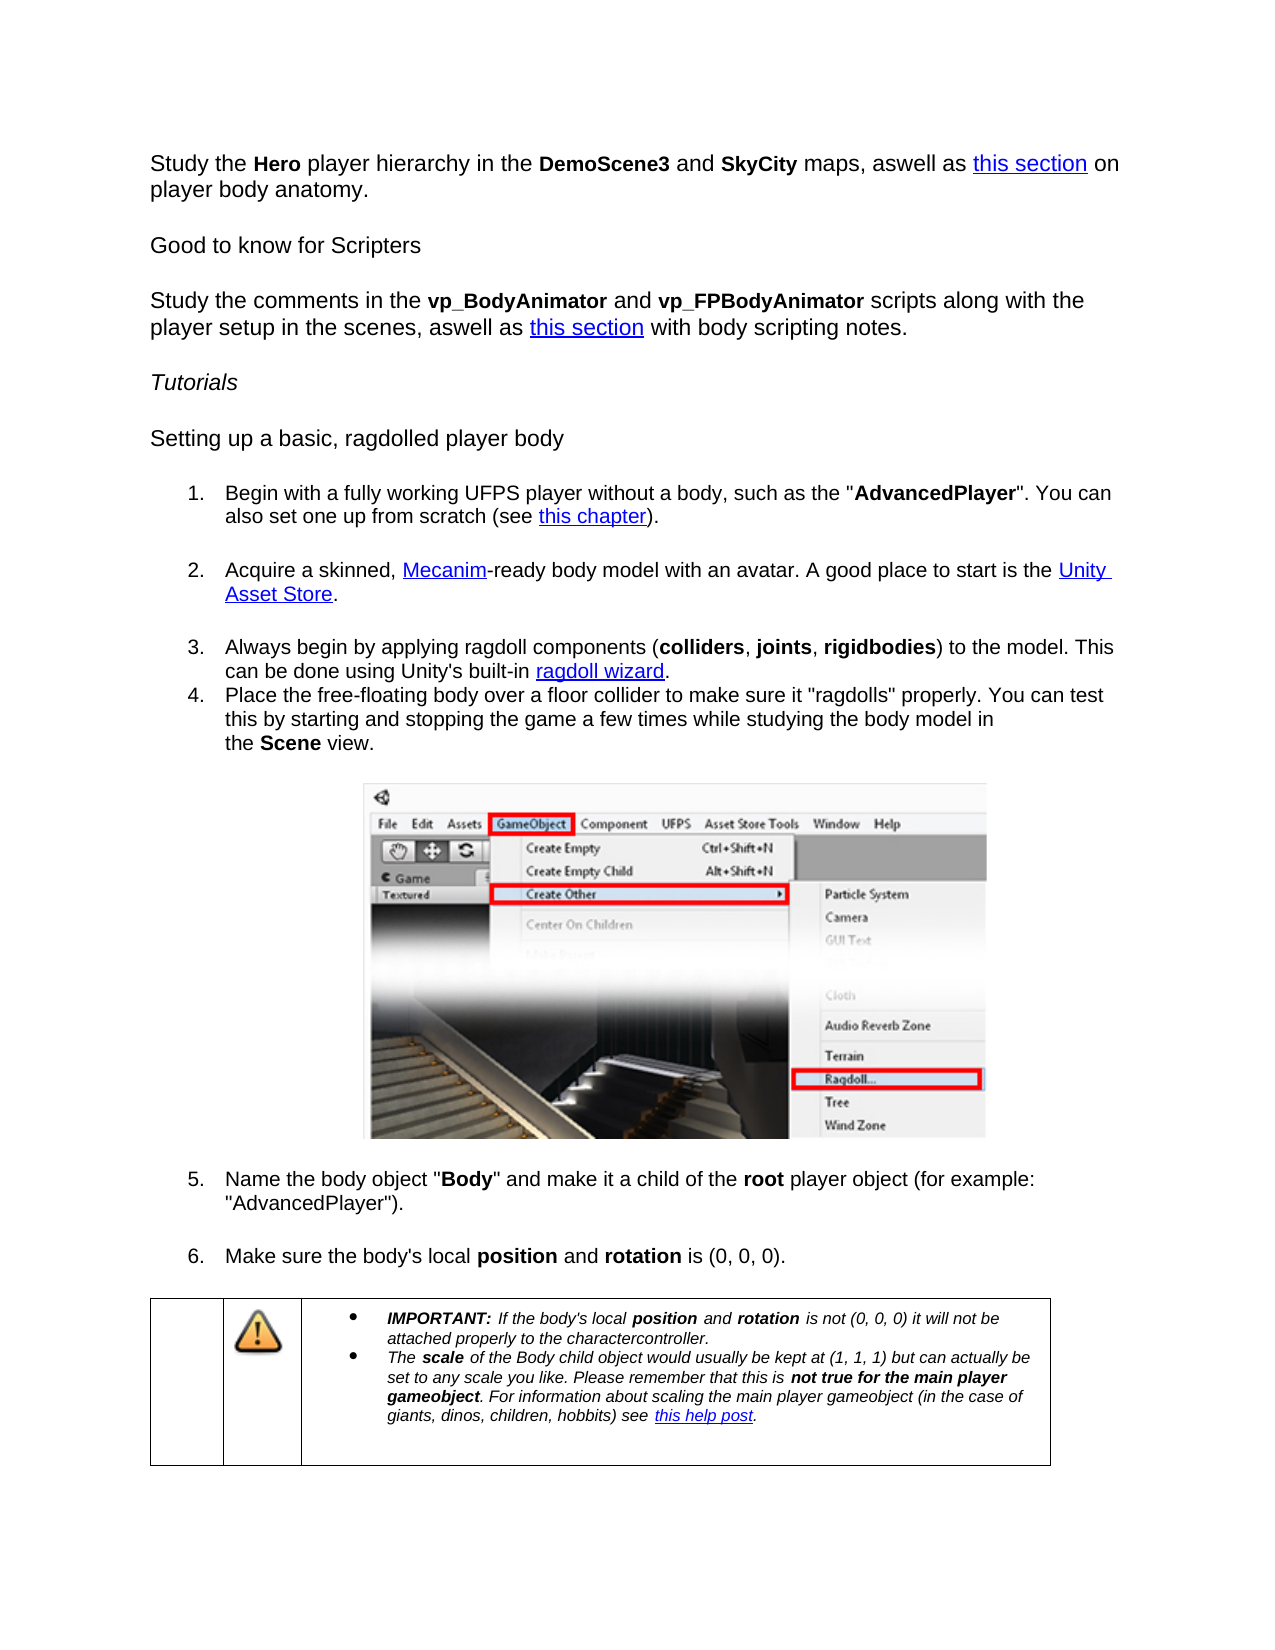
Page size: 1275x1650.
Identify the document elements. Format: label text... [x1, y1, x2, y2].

list Always begin by applying ragdoll components (colliders, joints, rigidbodies) to the model. This can be done using Unity's built-in ragdoll wizard. [187, 634, 1125, 682]
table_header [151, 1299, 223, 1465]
list Place the free-floating body over a floor collider to make sure it "ragdolls" properly. You can test this by starting and stopping the game a few times while studying the body model in the Scene view. [187, 682, 1125, 754]
list Begin with a fully working UFPS player without a body, such as the "AdvancedPlayer". You can also set one up from scratch (see this chapter). [187, 480, 1125, 528]
list Acquire a skinned, Mecanim-ready body model with an avatar. A good place to start is the Unity Asset Store. [187, 557, 1125, 605]
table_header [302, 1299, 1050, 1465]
text Setting up a basic, ragdolled player body [150, 425, 1125, 451]
text Study the Hero player hierarchy in the DemoScene3 and SkyCity maps, aswell as this section on player body anatomy. [150, 150, 1125, 203]
picture [233, 1308, 284, 1359]
picture [363, 783, 987, 1139]
list Name the body object "Body" and make it a child of the root player object (for example: "AdvancedPlayer"). [187, 1167, 1125, 1215]
list Make sure the body's local position and rotation is (0, 0, 0). [187, 1244, 1125, 1268]
text Good to know for Scripters [150, 232, 1125, 258]
text Tutorials [150, 369, 1125, 396]
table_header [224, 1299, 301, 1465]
text Study the comments in the vp_BodyAnimator and vp_FPBodyAnimator scripts along with the player setup in the scenes, aswell as this section with body scripting notes. [150, 287, 1125, 340]
